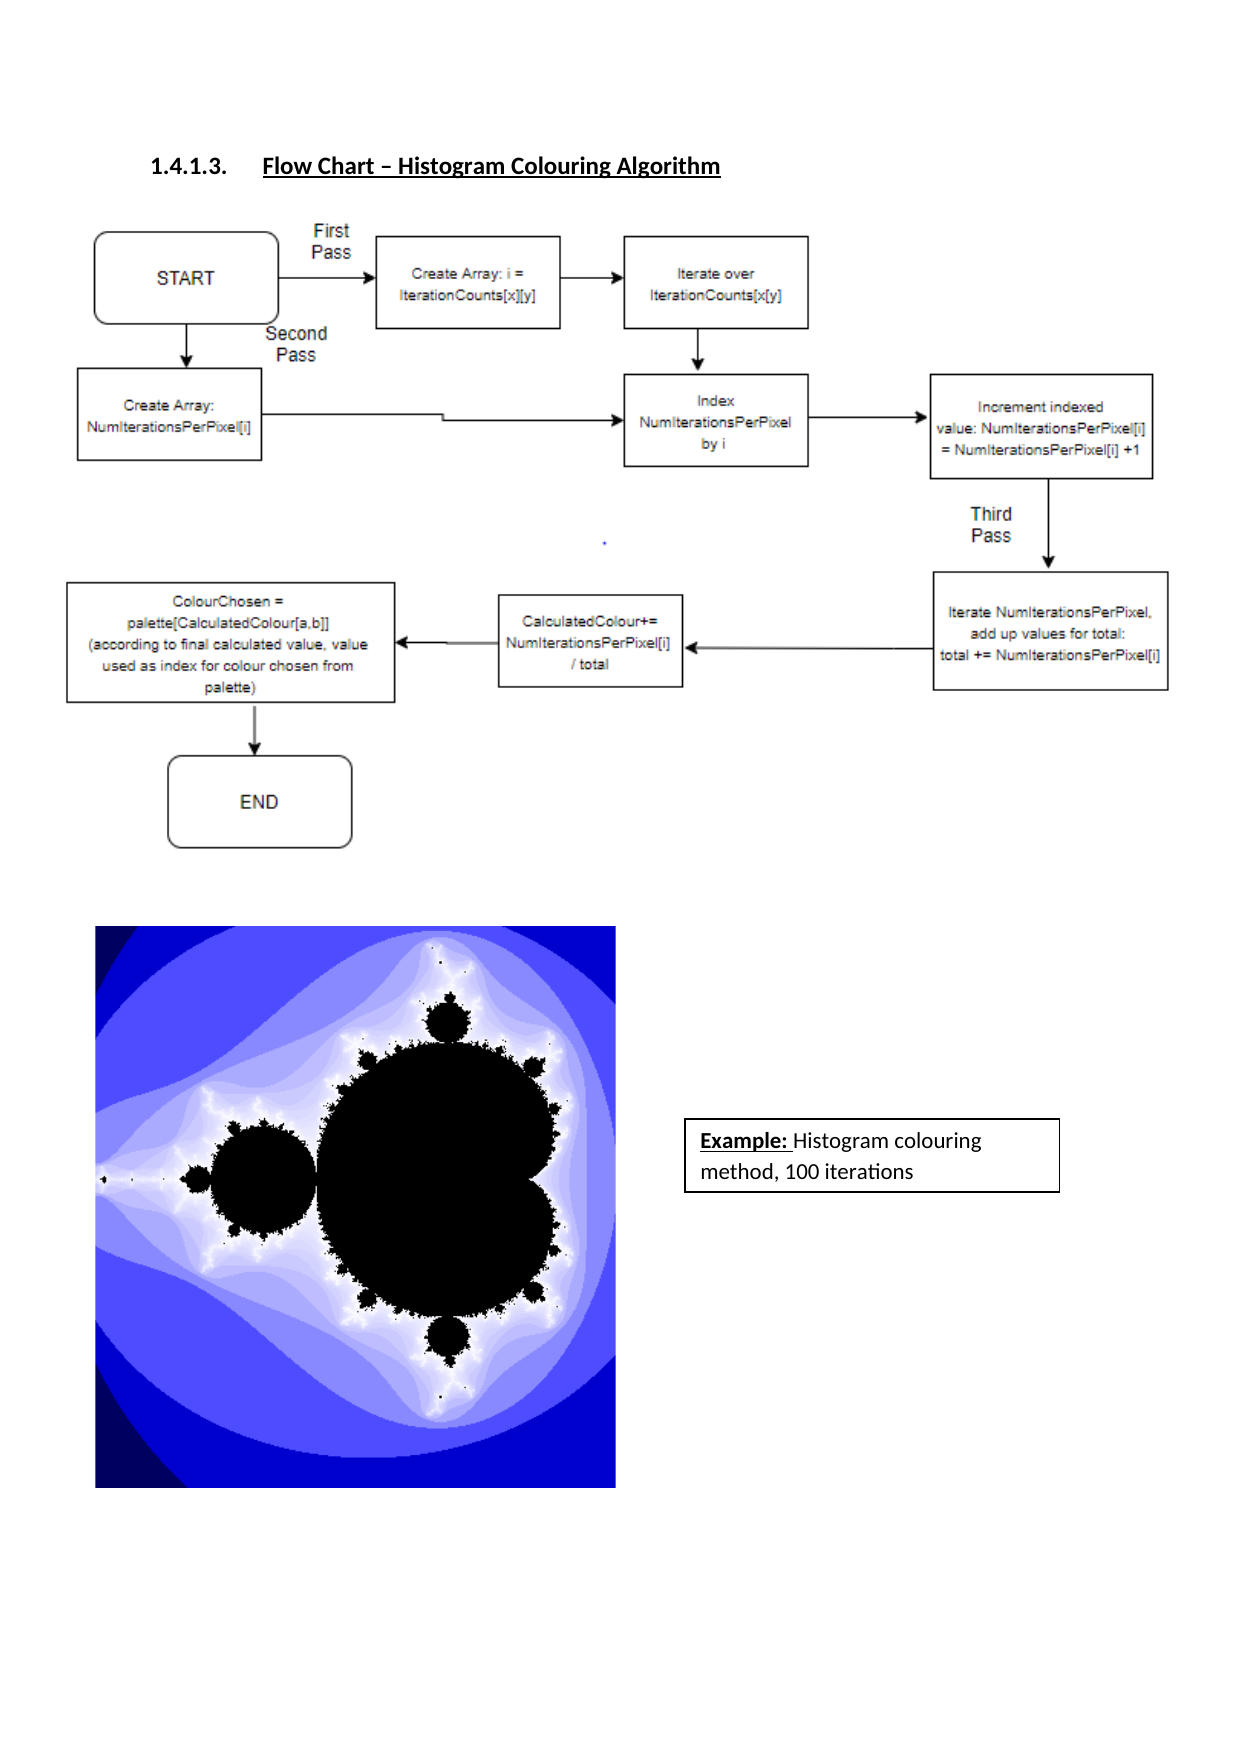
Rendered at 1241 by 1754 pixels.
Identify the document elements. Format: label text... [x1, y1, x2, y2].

picture [95, 926, 616, 1488]
picture [42, 207, 1196, 880]
list Flow Chart – Histogram Colouring Algorithm [150, 150, 1090, 181]
